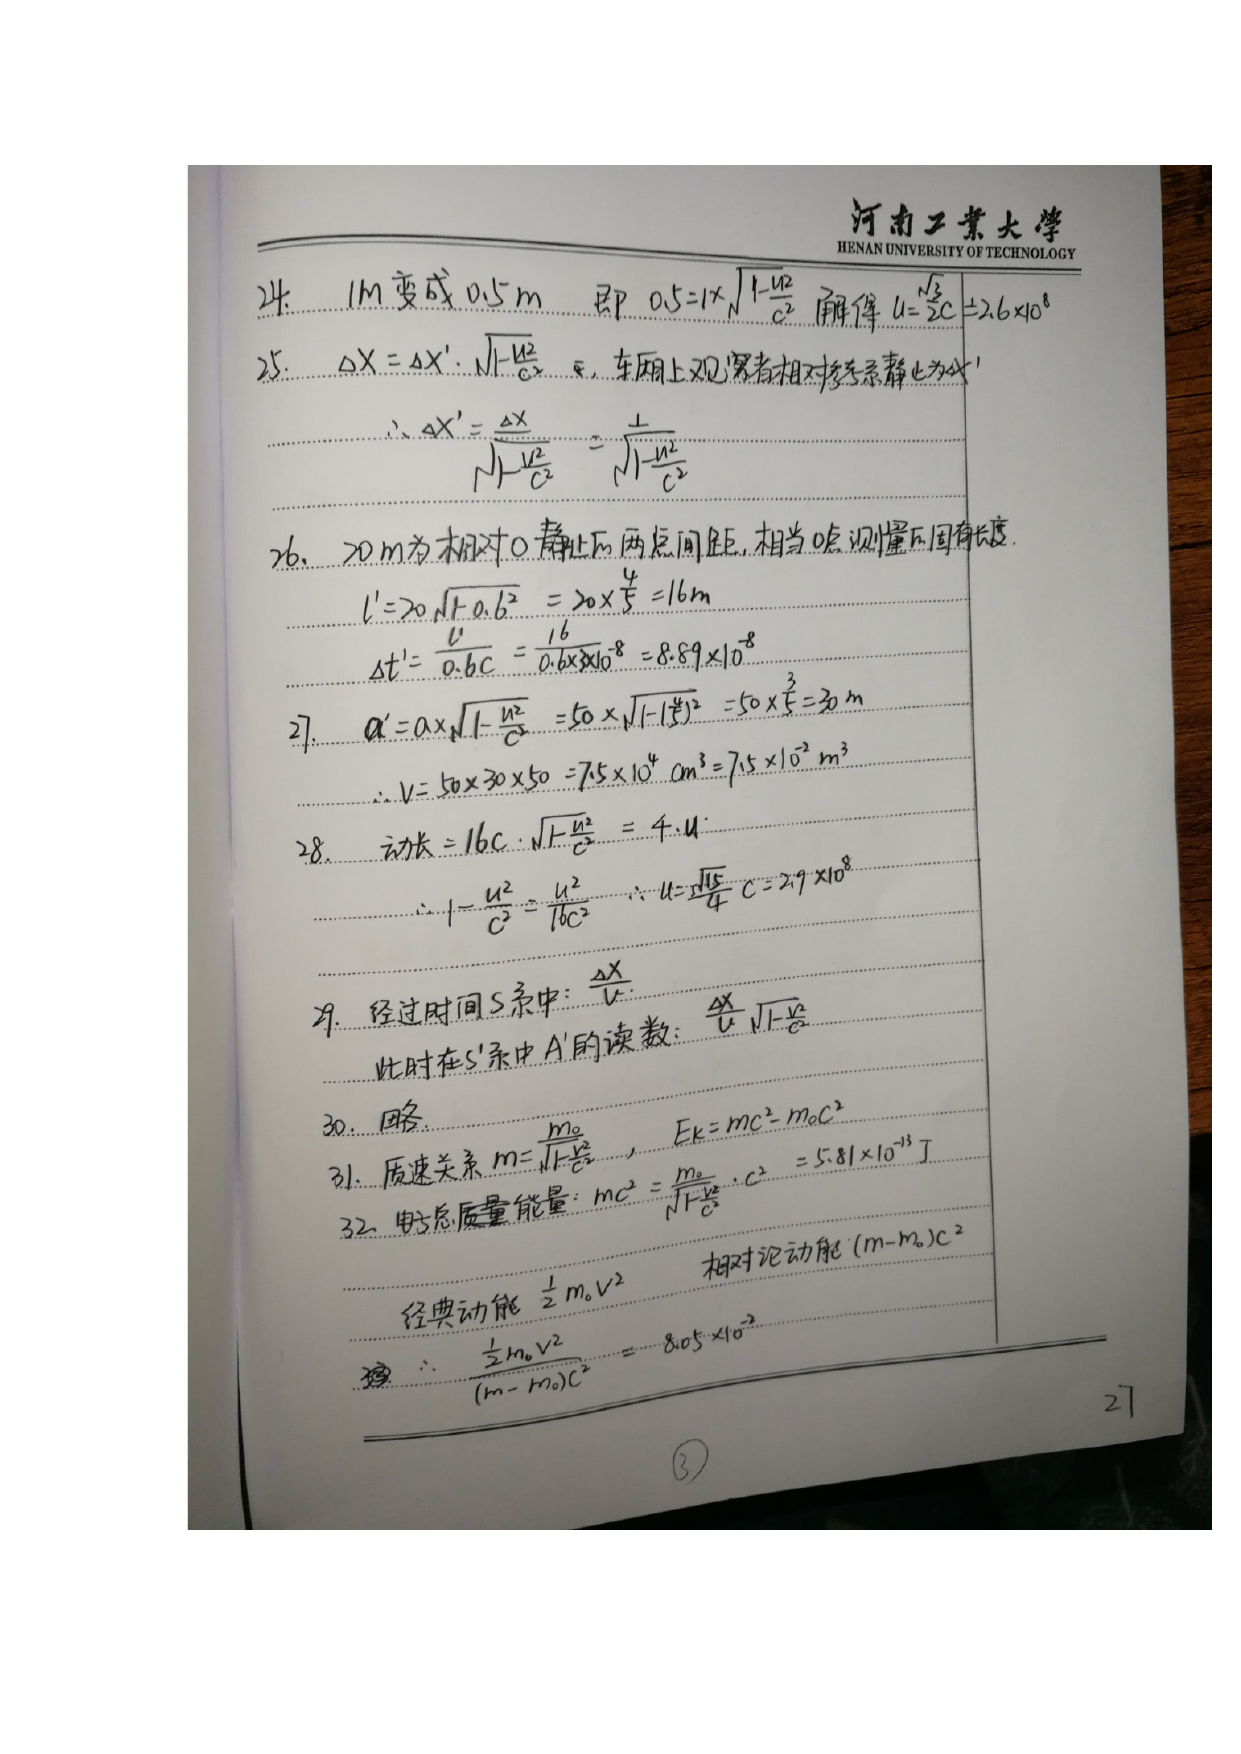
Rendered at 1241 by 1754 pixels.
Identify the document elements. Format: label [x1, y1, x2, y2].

picture [189, 166, 1212, 1528]
